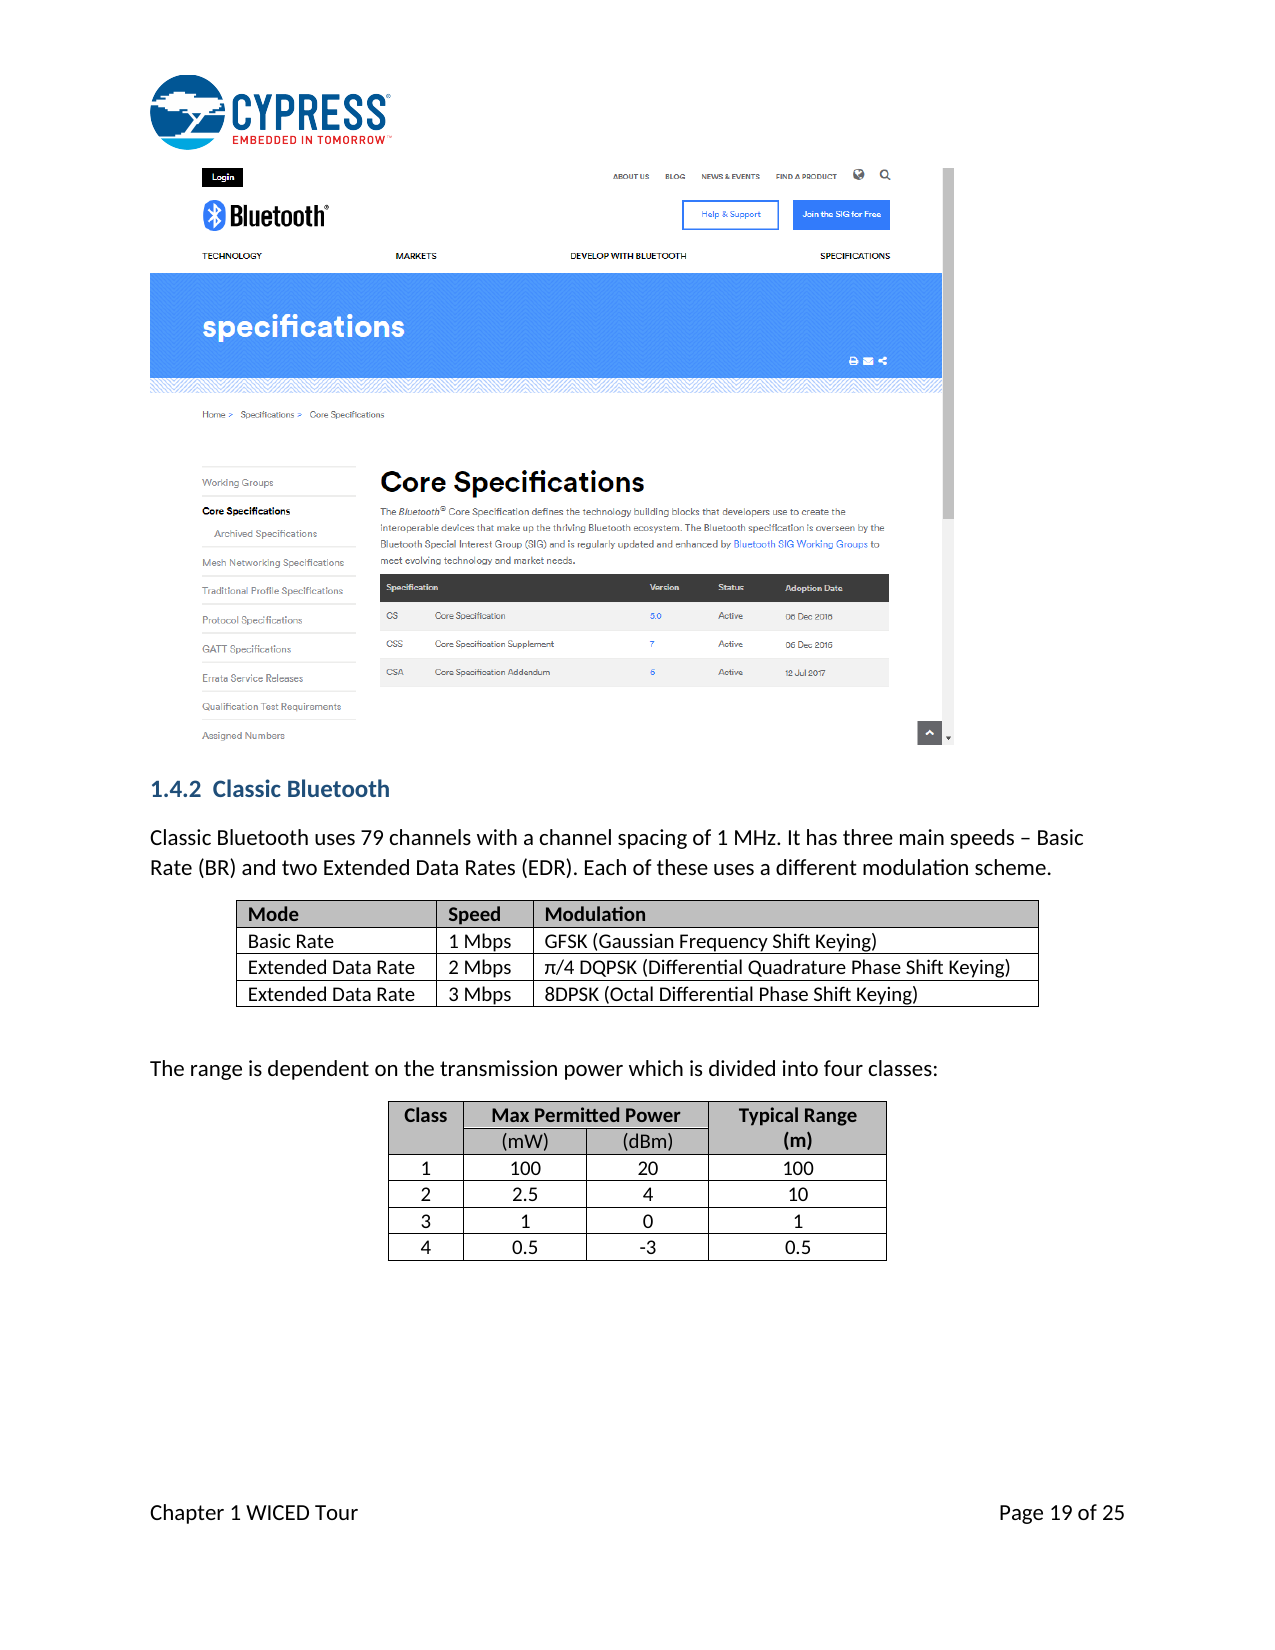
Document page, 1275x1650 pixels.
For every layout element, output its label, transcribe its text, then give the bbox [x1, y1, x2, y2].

text Classic Bluetooth uses 79 channels with a channel spacing of 1 MHz. It has three main speeds – Basic Rate (BR) and two Extended Data Rates (EDR). Each of these uses a different modulation scheme. [150, 823, 1125, 881]
picture [150, 75, 392, 150]
table_cell 3 Mbps [437, 981, 533, 1006]
table_cell 1 Mbps [437, 928, 533, 953]
table_cell Extended Data Rate [237, 981, 436, 1006]
table_header Speed [437, 901, 533, 927]
table_cell 1 [464, 1208, 586, 1233]
table_cell -3 [587, 1234, 708, 1260]
table_header Max Permitted Power [464, 1102, 708, 1127]
table_cell 3 [389, 1208, 463, 1233]
table_cell GFSK (Gaussian Frequency Shift Keying) [534, 928, 1038, 953]
table_cell 4 [587, 1181, 708, 1207]
table_cell (dBm) [587, 1129, 708, 1154]
table_header Typical Range (m) [709, 1102, 886, 1154]
table_cell 10 [709, 1181, 886, 1207]
table_cell Extended Data Rate [237, 954, 436, 980]
table_cell 20 [587, 1155, 708, 1180]
table_cell 1 [709, 1208, 886, 1233]
table_header Mode [237, 901, 436, 927]
table_cell 4 [389, 1234, 463, 1260]
table_cell (mW) [464, 1129, 586, 1154]
table_cell 100 [464, 1155, 586, 1180]
picture [150, 168, 954, 745]
table_header Class [389, 1102, 463, 1154]
table_cell Basic Rate [237, 928, 436, 953]
table_cell 1 [389, 1155, 463, 1180]
table_cell 0.5 [709, 1234, 886, 1260]
table_cell 0.5 [464, 1234, 586, 1260]
table_cell 2 Mbps [437, 954, 533, 980]
table_cell 8DPSK (Octal Differential Phase Shift Keying) [534, 981, 1038, 1006]
subtitle Classic Bluetooth [150, 774, 1125, 804]
text The range is dependent on the transmission power which is divided into four classes: [150, 1054, 1125, 1082]
table_cell 2 [389, 1181, 463, 1207]
table_cell 2.5 [464, 1181, 586, 1207]
table_cell 0 [587, 1208, 708, 1233]
table_cell 100 [709, 1155, 886, 1180]
table_cell π/4 DQPSK (Differential Quadrature Phase Shift Keying) [534, 954, 1038, 980]
table_header Modulation [534, 901, 1038, 927]
